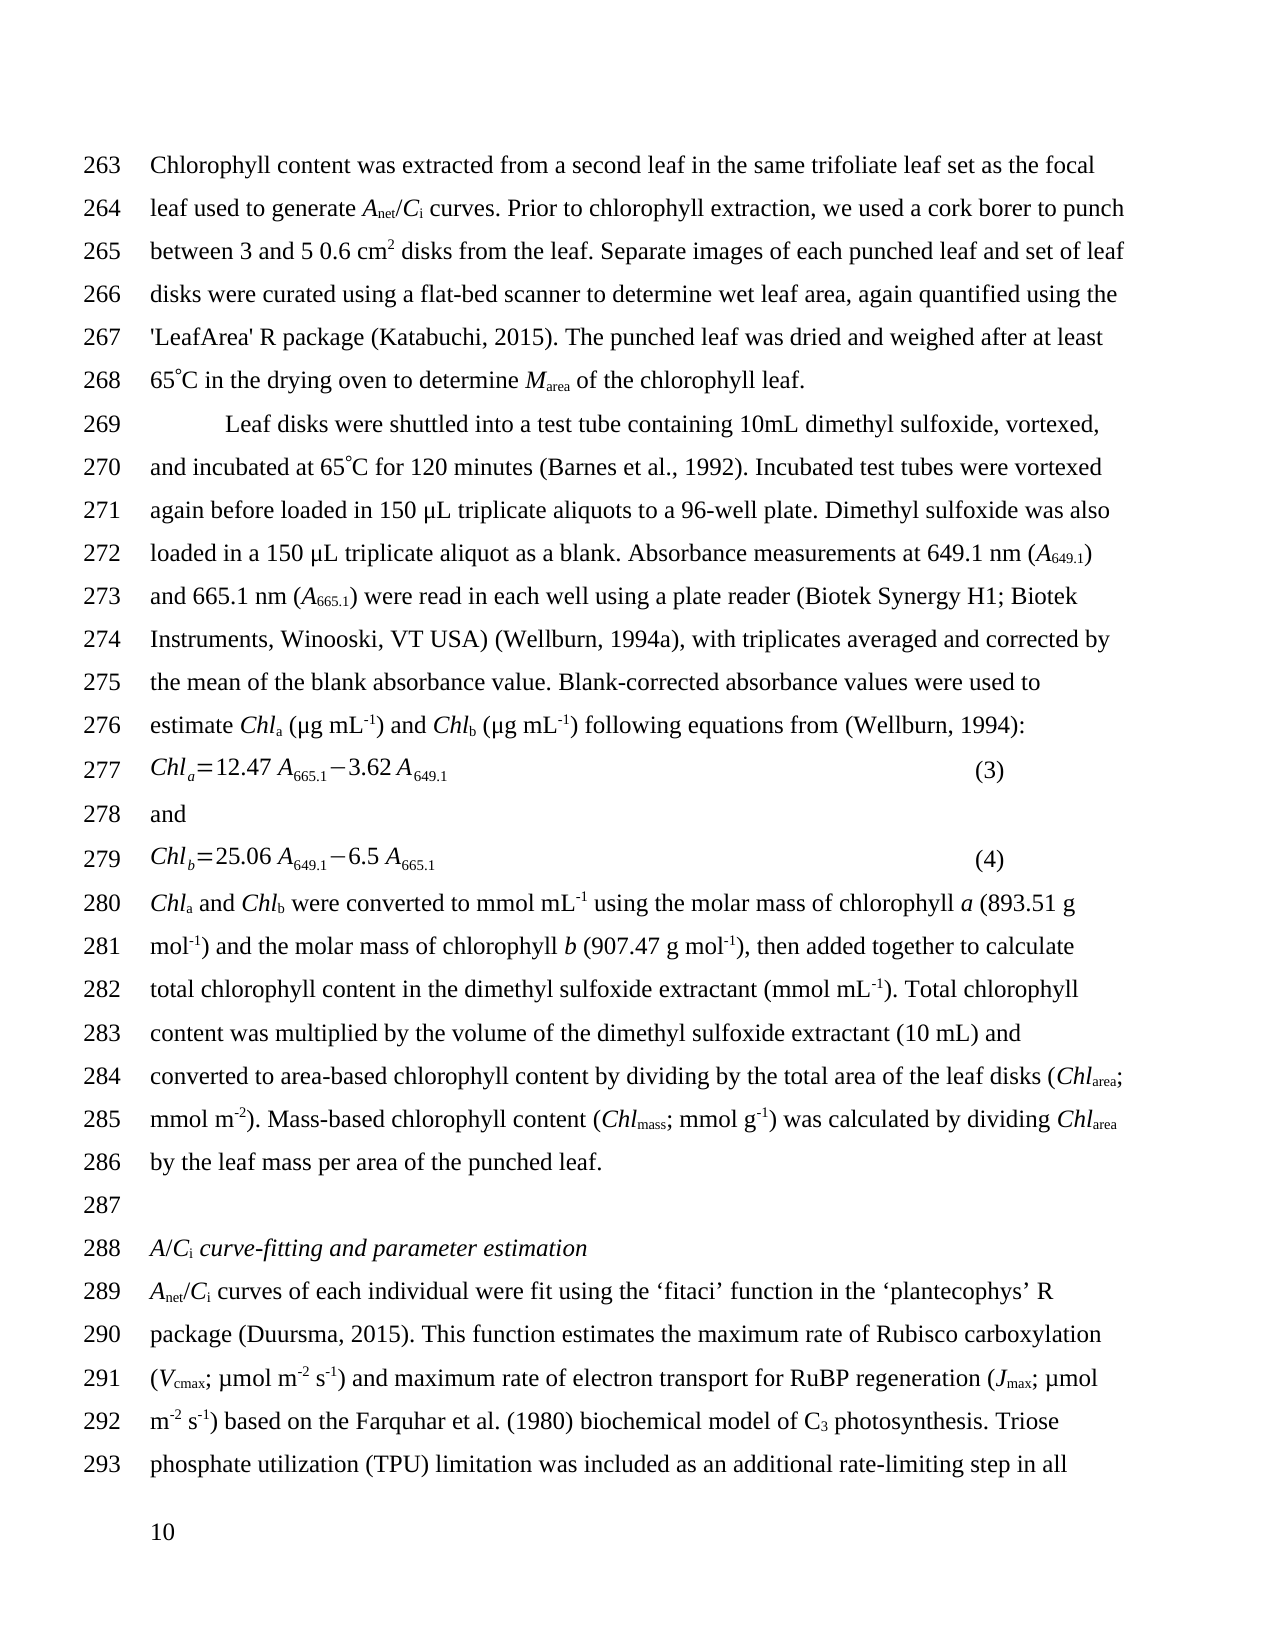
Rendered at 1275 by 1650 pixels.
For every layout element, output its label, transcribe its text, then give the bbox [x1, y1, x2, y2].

text A/Ci curve-fitting and parameter estimation [150, 1233, 1125, 1262]
text Chla and Chlb were converted to mmol mL-1 using the molar mass of chlorophyll a (893.51 g mol-1) and the molar mass of chlorophyll b (907.47 g mol-1), then added together to calculate total chlorophyll content in the dimethyl sulfoxide extractant (mmol mL-1). Total chlorophyll content was multiplied by the volume of the dimethyl sulfoxide extractant (10 mL) and converted to area-based chlorophyll content by dividing by the total area of the leaf disks (Chlarea; mmol m-2). Mass-based chlorophyll content (Chlmass; mmol g-1) was calculated by dividing Chlarea by the leaf mass per area of the punched leaf. [150, 888, 1125, 1176]
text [150, 1276, 1125, 1478]
text Leaf disks were shuttled into a test tube containing 10mL dimethyl sulfoxide, vortexed, and incubated at 65C for 120 minutes . Incubated test tubes were vortexed again before loaded in 150 μL triplicate aliquots to a 96-well plate. Dimethyl sulfoxide was also loaded in a 150 μL triplicate aliquot as a blank. Absorbance measurements at 649.1 nm (A649.1) and 665.1 nm (A665.1) were read in each well using a plate reader (Biotek Synergy H1; Biotek Instruments, Winooski, VT USA) , with triplicates averaged and corrected by the mean of the blank absorbance value. Blank-corrected absorbance values were used to estimate Chla (μg mL-1) and Chlb (μg mL-1) following equations from : [150, 409, 1125, 739]
text Chlorophyll content was extracted from a second leaf in the same trifoliate leaf set as the focal leaf used to generate Anet/Ci curves. Prior to chlorophyll extraction, we used a cork borer to punch between 3 and 5 0.6 cm2 disks from the leaf. Separate images of each punched leaf and set of leaf disks were curated using a flat-bed scanner to determine wet leaf area, again quantified using the 'LeafArea' R package . The punched leaf was dried and weighed after at least 65C in the drying oven to determine Marea of the chlorophyll leaf. [150, 150, 1125, 394]
text and [150, 799, 1125, 828]
text (3) [150, 754, 1125, 785]
text (4) [150, 843, 1125, 874]
